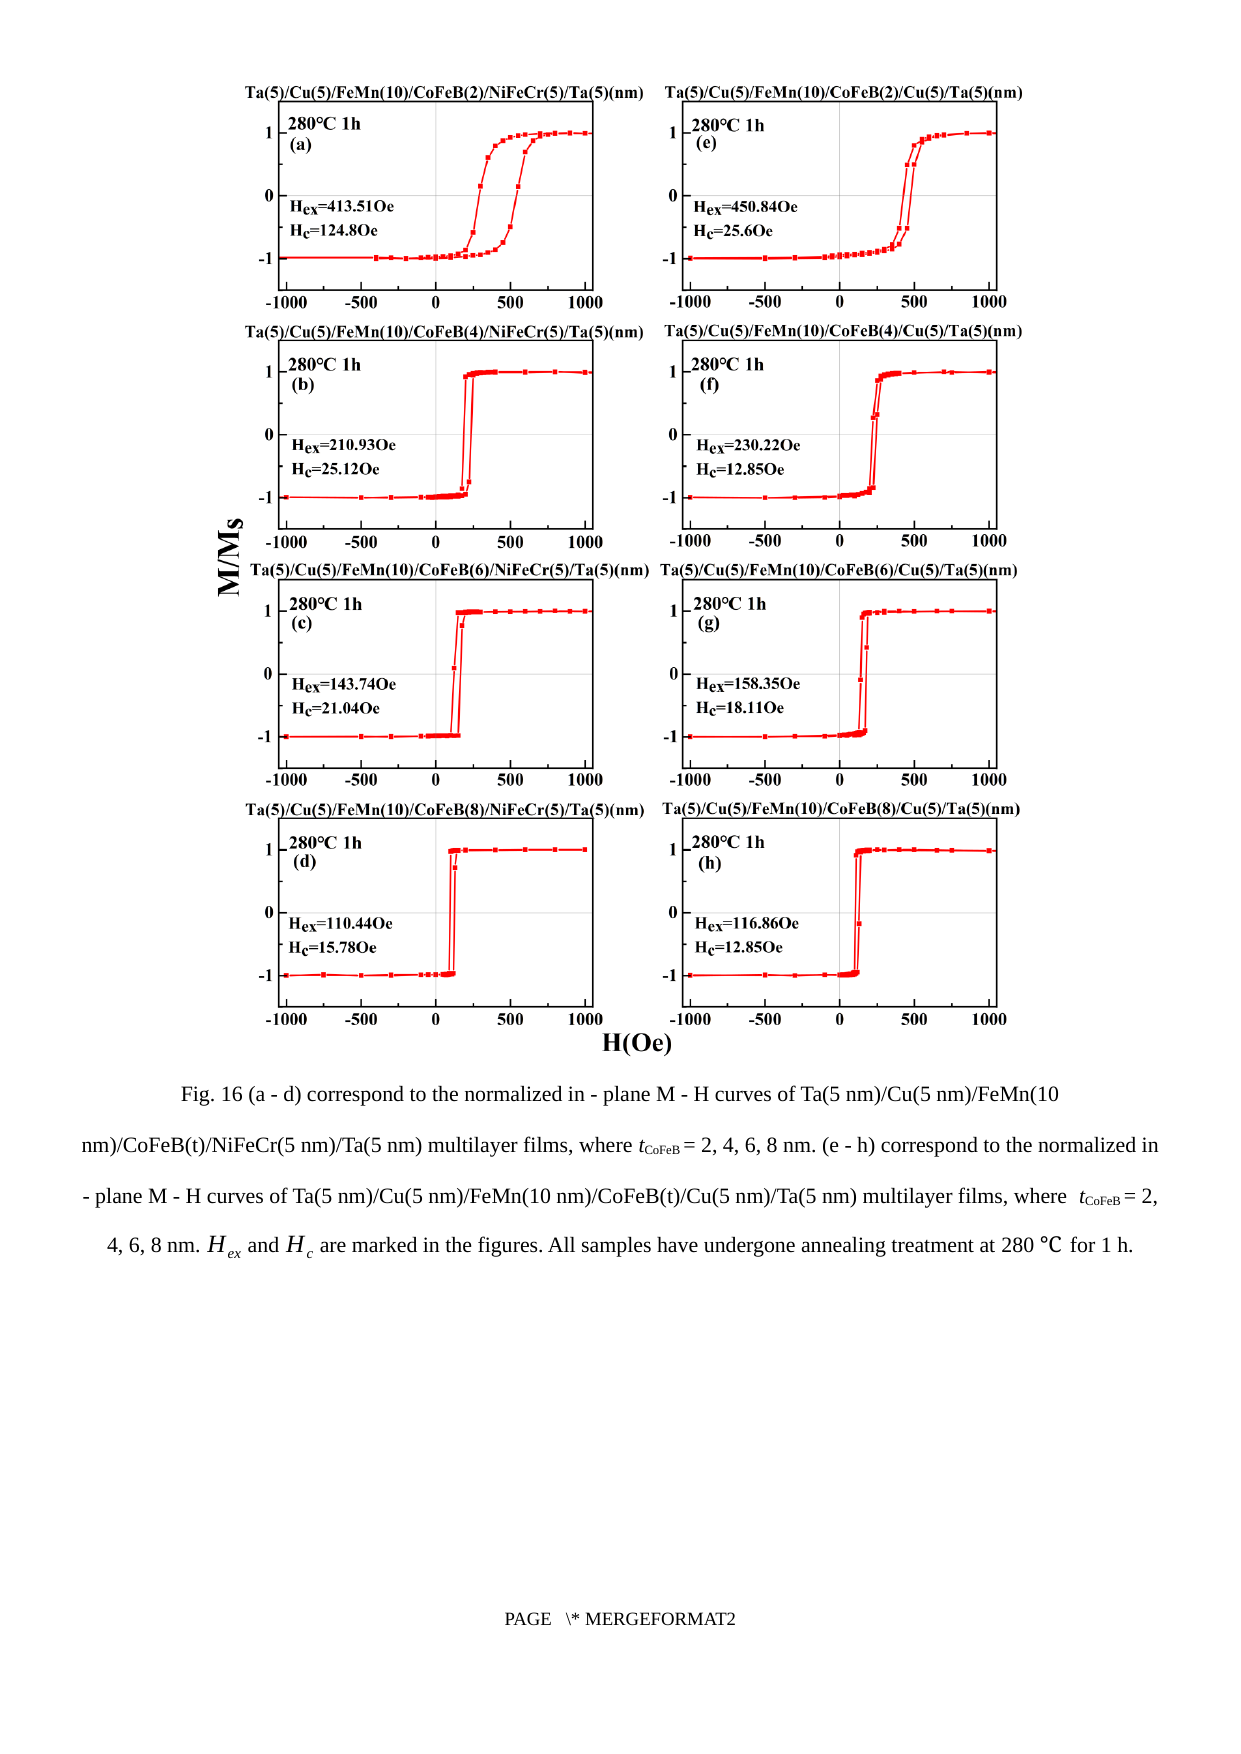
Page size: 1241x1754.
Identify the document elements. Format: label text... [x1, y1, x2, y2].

picture [211, 77, 1030, 1057]
text Fig. 16 (a - d) correspond to the normalized in - plane M - H curves of Ta(5 nm)/Cu(5 nm)/FeMn(10 nm)/CoFeB(t)/NiFeCr(5 nm)/Ta(5 nm) multilayer films, where tCoFeB = 2, 4, 6, 8 nm. (e - h) correspond to the normalized in - plane M - H curves of Ta(5 nm)/Cu(5 nm)/FeMn(10 nm)/CoFeB(t)/Cu(5 nm)/Ta(5 nm) multilayer films, where tCoFeB = 2, 4, 6, 8 nm. and are marked in the figures. All samples have undergone annealing treatment at 280 ℃ for 1 h. [75, 1076, 1165, 1263]
